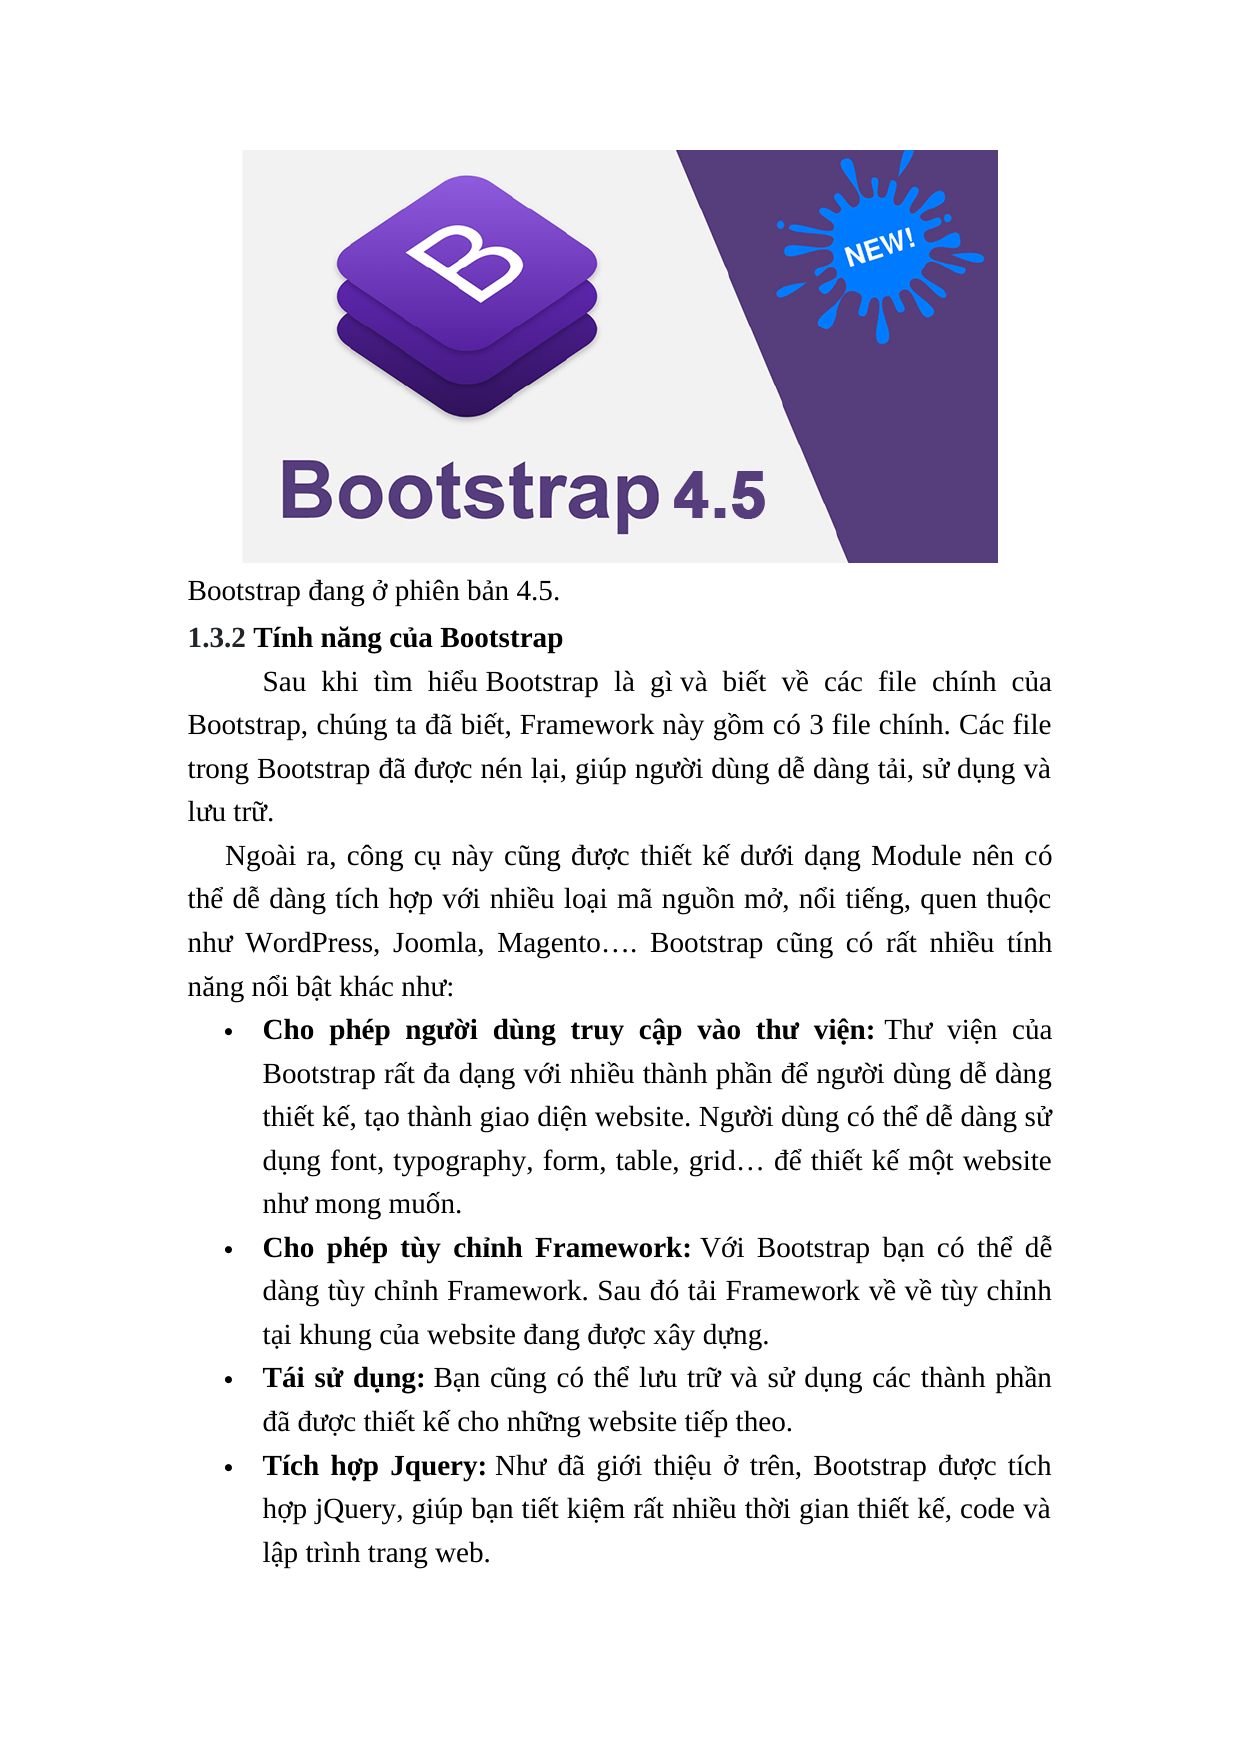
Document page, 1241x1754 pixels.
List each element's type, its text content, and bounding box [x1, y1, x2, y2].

text Bootstrap đang ở phiên bản 4.5. [187, 573, 1053, 606]
subtitle Tính năng của Bootstrap [187, 620, 1053, 654]
list Tái sử dụng: Bạn cũng có thể lưu trữ và sử dụng các thành phần đã được thiết kế cho những website tiếp theo. [225, 1361, 1053, 1438]
list Cho phép tùy chỉnh Framework: Với Bootstrap bạn có thể dễ dàng tùy chỉnh Framework. Sau đó tải Framework về về tùy chỉnh tại khung của website đang được xây dựng. [225, 1230, 1053, 1351]
list Tích hợp Jquery: Như đã giới thiệu ở trên, Bootstrap được tích hợp jQuery, giúp bạn tiết kiệm rất nhiều thời gian thiết kế, code và lập trình trang web. [225, 1448, 1053, 1568]
list Cho phép người dùng truy cập vào thư viện: Thư viện của Bootstrap rất đa dạng với nhiều thành phần để người dùng dễ dàng thiết kế, tạo thành giao diện website. Người dùng có thể dễ dàng sử dụng font, typography, form, table, grid… để thiết kế một website như mong muốn. [225, 1012, 1053, 1220]
text Sau khi tìm hiểu Bootstrap là gì và biết về các file chính của Bootstrap, chúng ta đã biết, Framework này gồm có 3 file chính. Các file trong Bootstrap đã được nén lại, giúp người dùng dễ dàng tải, sử dụng và lưu trữ. [187, 664, 1053, 828]
text Ngoài ra, công cụ này cũng được thiết kế dưới dạng Module nên có thể dễ dàng tích hợp với nhiều loại mã nguồn mở, nổi tiếng, quen thuộc như WordPress, Joomla, Magento…. Bootstrap cũng có rất nhiều tính năng nổi bật khác như: [187, 838, 1053, 1002]
picture [242, 150, 998, 563]
